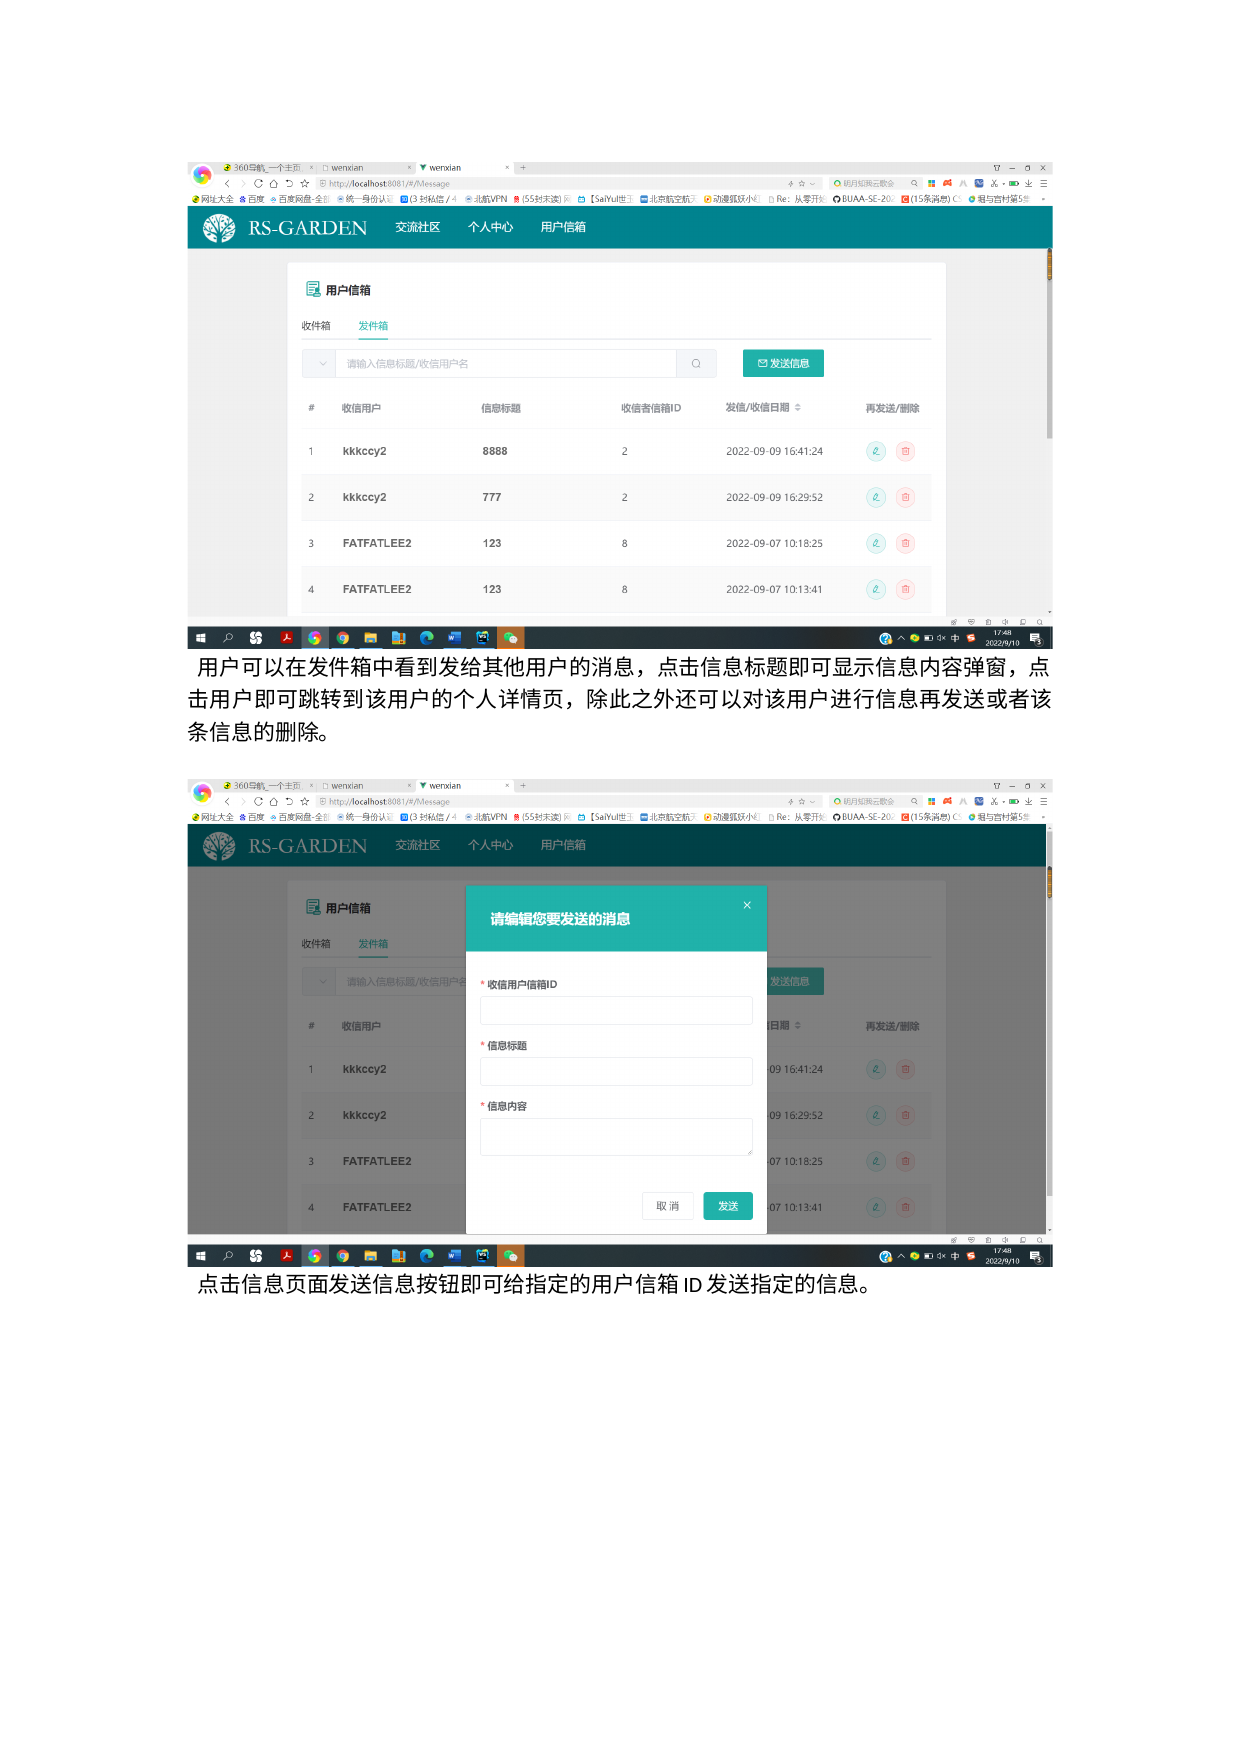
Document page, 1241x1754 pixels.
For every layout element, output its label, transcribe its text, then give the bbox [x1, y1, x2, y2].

text 用户可以在发件箱中看到发给其他用户的消息，点击信息标题即可显示信息内容弹窗，点击用户即可跳转到该用户的个人详情页，除此之外还可以对该用户进行信息再发送或者该条信息的删除。 [187, 649, 1053, 747]
text 点击信息页面发送信息按钮即可给指定的用户信箱ID发送指定的信息。 [187, 1267, 1053, 1299]
picture [187, 779, 1053, 1267]
picture [187, 162, 1053, 649]
